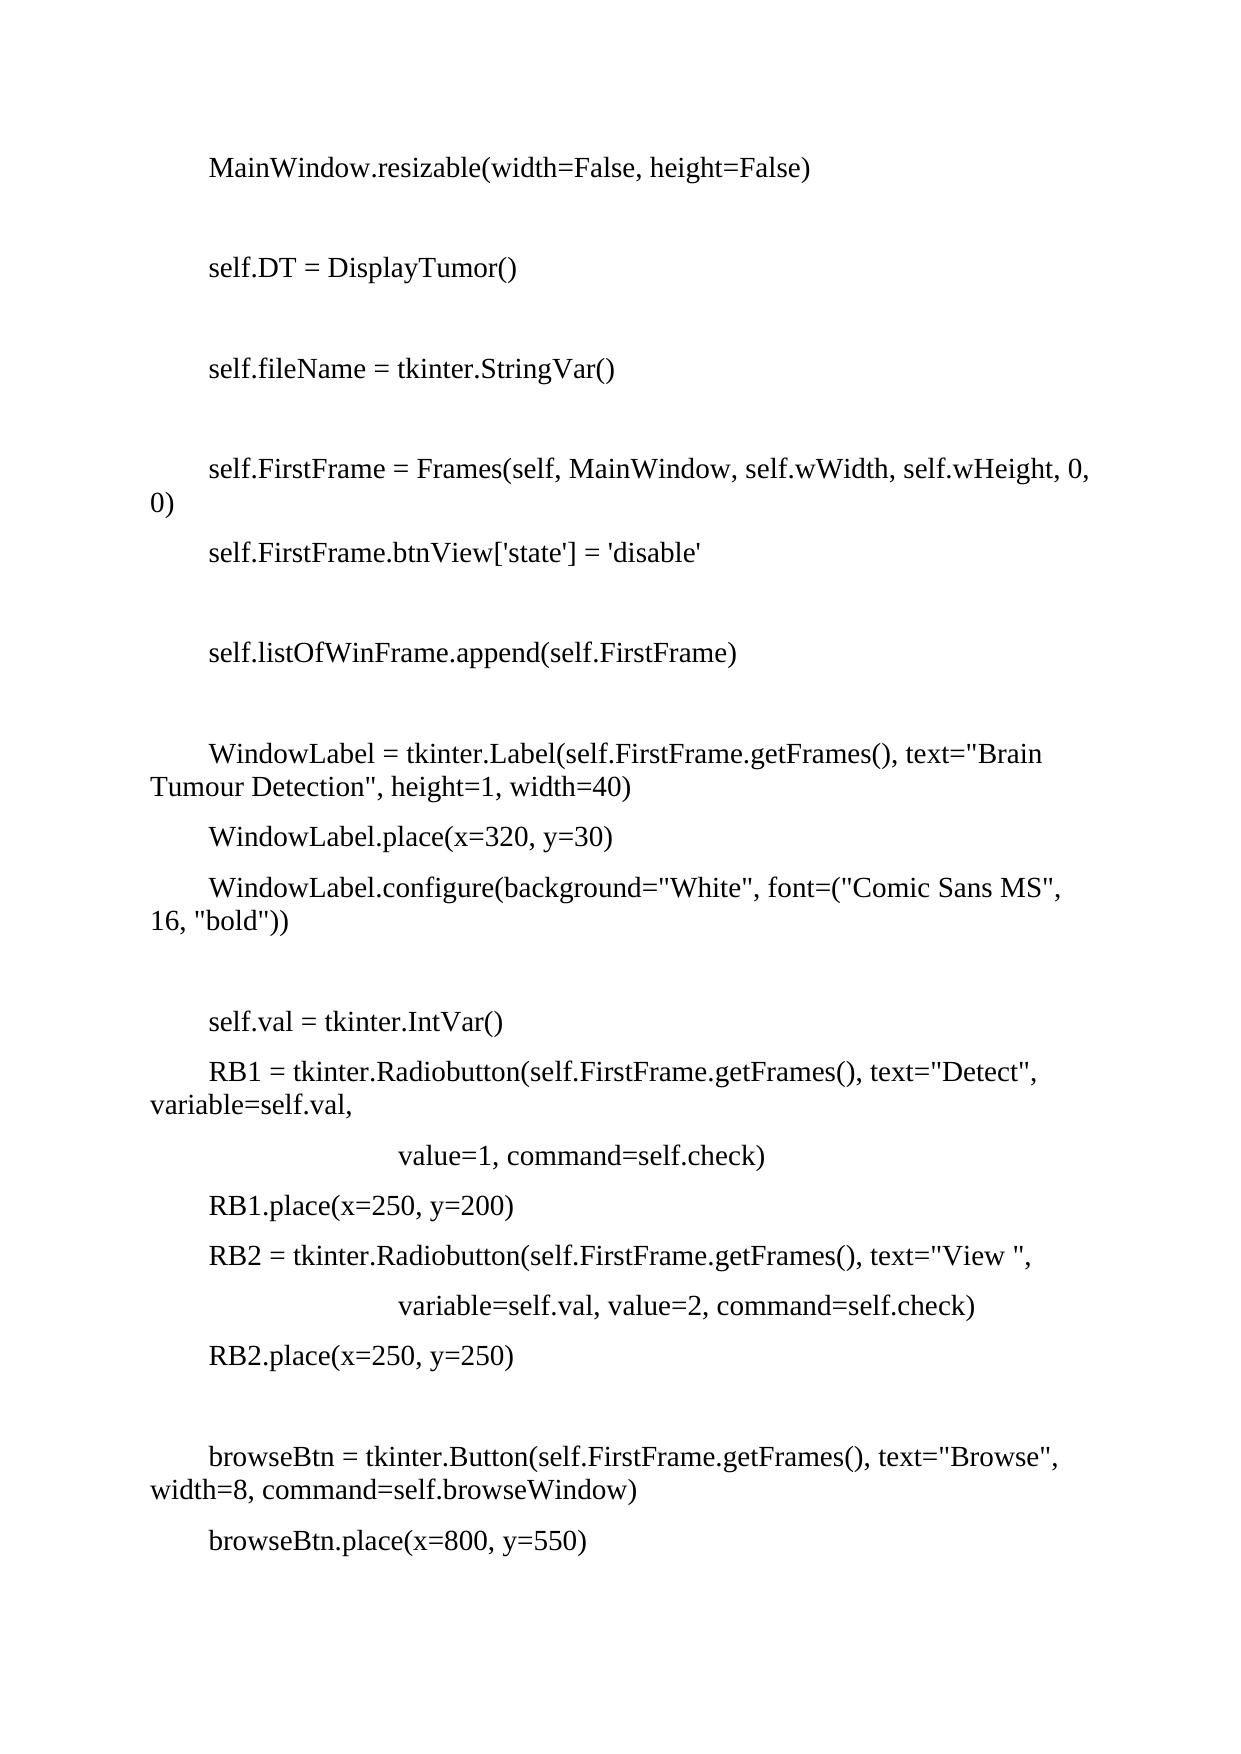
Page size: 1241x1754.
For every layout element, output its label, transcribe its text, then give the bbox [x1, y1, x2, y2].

text MainWindow.resizable(width=False, height=False) [150, 150, 1090, 183]
text self.FirstFrame.btnView['state'] = 'disable' [150, 535, 1090, 568]
text self.fileName = tkinter.StringVar() [150, 351, 1090, 384]
text self.listOfWinFrame.append(self.FirstFrame) [150, 635, 1090, 669]
text self.FirstFrame = Frames(self, MainWindow, self.wWidth, self.wHeight, 0, 0) [150, 451, 1090, 518]
text RB1.place(x=250, y=200) [150, 1188, 1090, 1221]
text RB2.place(x=250, y=250) [150, 1338, 1090, 1372]
text WindowLabel.place(x=320, y=30) [150, 819, 1090, 853]
text RB2 = tkinter.Radiobutton(self.FirstFrame.getFrames(), text="View ", [150, 1238, 1090, 1272]
text self.DT = DisplayTumor() [150, 250, 1090, 284]
text value=1, command=self.check) [150, 1138, 1090, 1171]
text browseBtn.place(x=800, y=550) [150, 1523, 1090, 1556]
text browseBtn = tkinter.Button(self.FirstFrame.getFrames(), text="Browse", width=8, command=self.browseWindow) [150, 1439, 1090, 1506]
text variable=self.val, value=2, command=self.check) [150, 1288, 1090, 1322]
text self.val = tkinter.IntVar() [150, 1004, 1090, 1037]
text WindowLabel.configure(background="White", font=("Comic Sans MS", 16, "bold")) [150, 870, 1090, 937]
text RB1 = tkinter.Radiobutton(self.FirstFrame.getFrames(), text="Detect", variable=self.val, [150, 1054, 1090, 1121]
text WindowLabel = tkinter.Label(self.FirstFrame.getFrames(), text="Brain Tumour Detection", height=1, width=40) [150, 736, 1090, 803]
